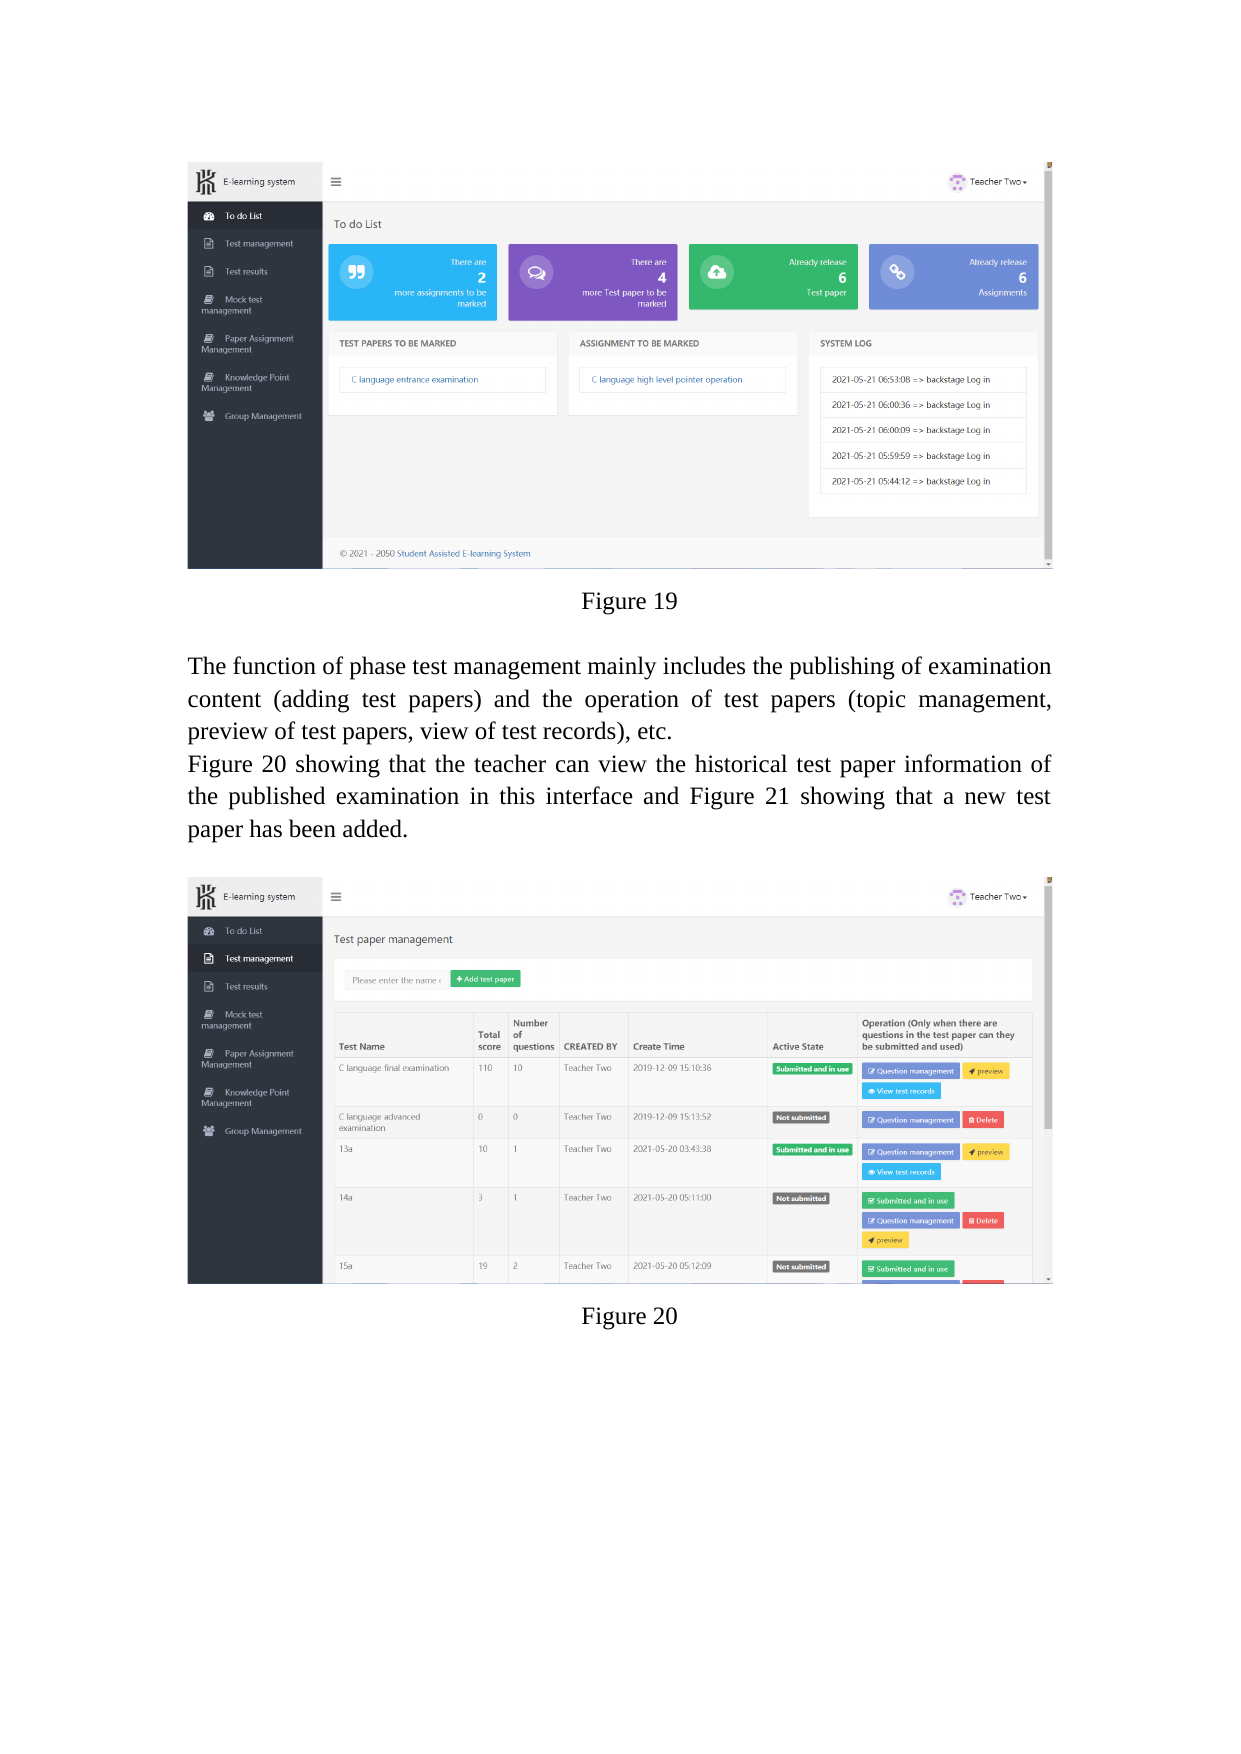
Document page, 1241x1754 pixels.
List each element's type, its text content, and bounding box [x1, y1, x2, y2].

text The function of phase test management mainly includes the publishing of examination content (adding test papers) and the operation of test papers (topic management, preview of test papers, view of test records), etc. [187, 649, 1053, 747]
picture [187, 162, 1053, 569]
text Figure 20 showing that the teacher can view the historical test paper information of the published examination in this interface and Figure 21 showing that a new test paper has been added. [187, 747, 1053, 844]
text Figure 20 [537, 1299, 1053, 1332]
text Figure 19 [537, 584, 1053, 617]
picture [187, 877, 1053, 1284]
